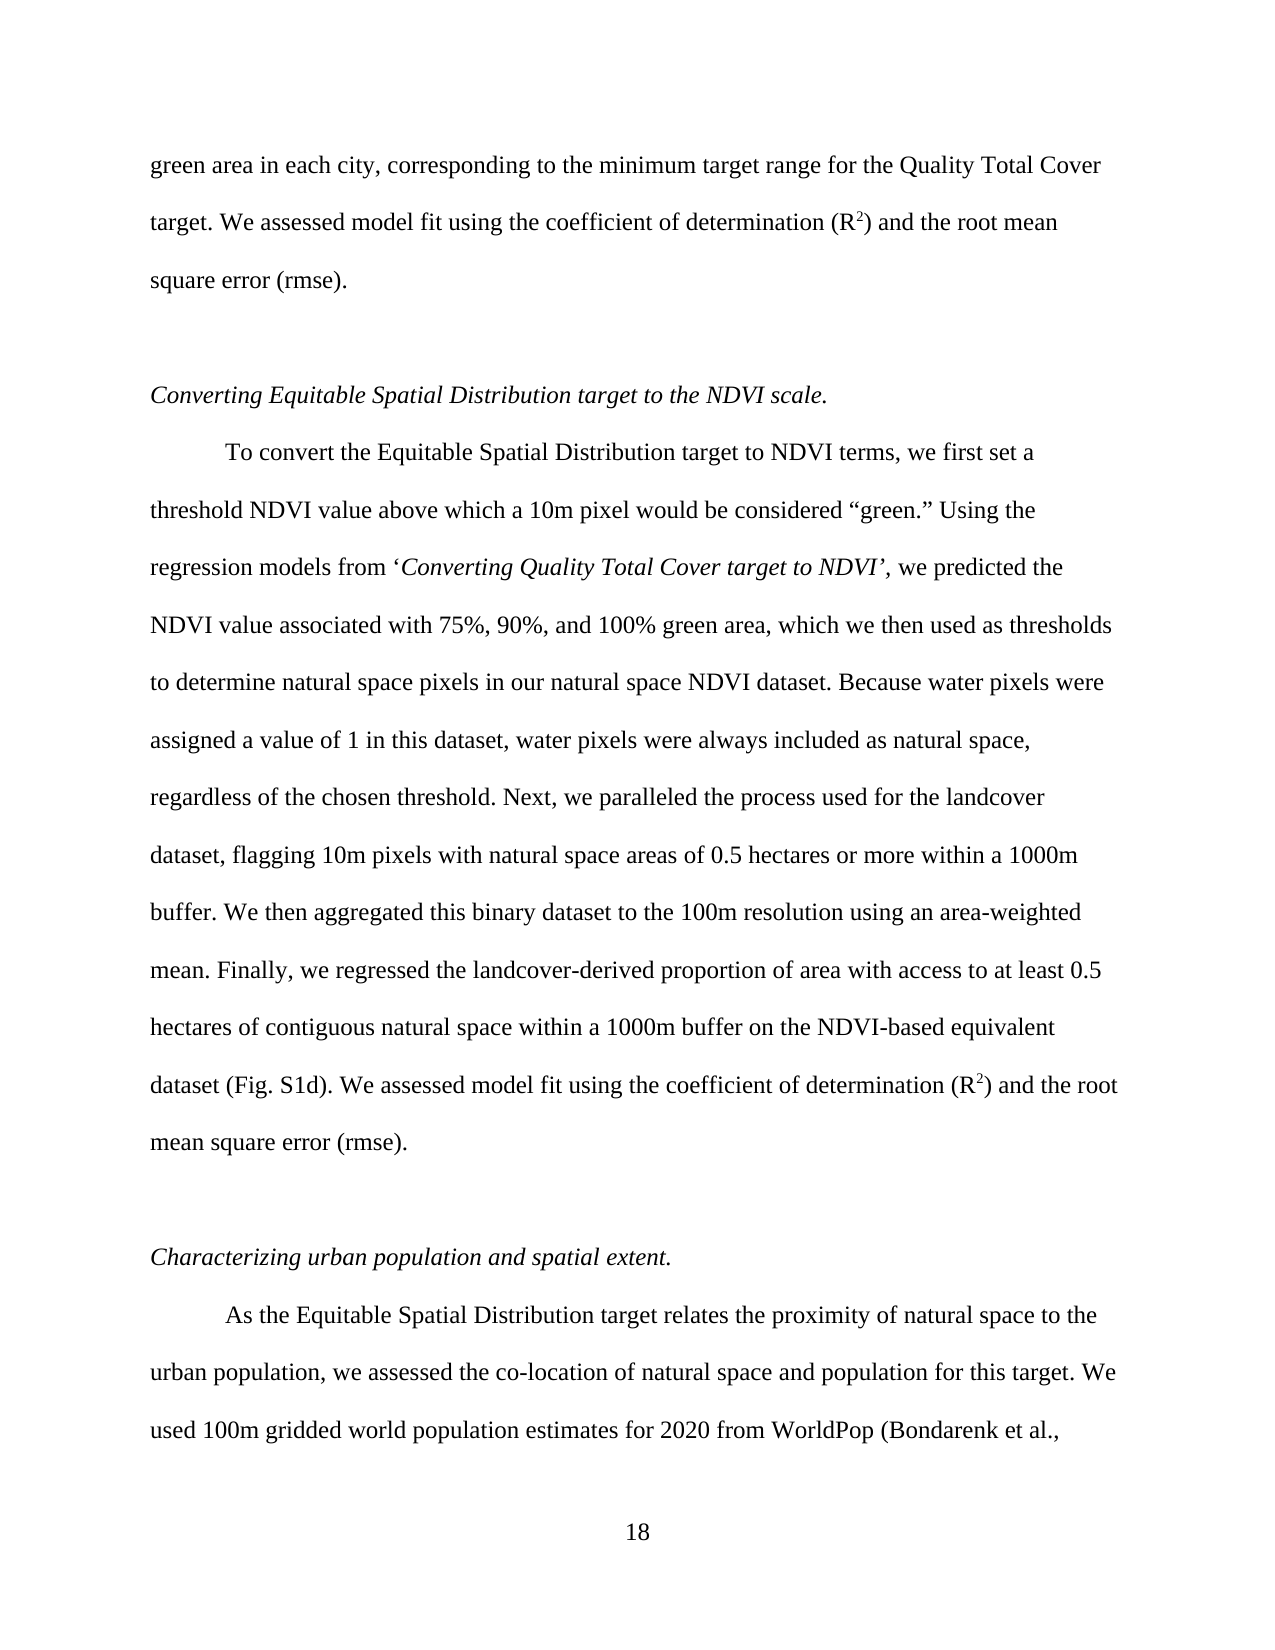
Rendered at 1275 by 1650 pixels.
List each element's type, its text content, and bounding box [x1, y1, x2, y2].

text To convert the Equitable Spatial Distribution target to NDVI terms, we first set a threshold NDVI value above which a 10m pixel would be considered “green.” Using the regression models from ‘Converting Quality Total Cover target to NDVI’, we predicted the NDVI value associated with 75%, 90%, and 100% green area, which we then used as thresholds to determine natural space pixels in our natural space NDVI dataset. Because water pixels were assigned a value of 1 in this dataset, water pixels were always included as natural space, regardless of the chosen threshold. Next, we paralleled the process used for the landcover dataset, flagging 10m pixels with natural space areas of 0.5 hectares or more within a 1000m buffer. We then aggregated this binary dataset to the 100m resolution using an area-weighted mean. Finally, we regressed the landcover-derived proportion of area with access to at least 0.5 hectares of contiguous natural space within a 1000m buffer on the NDVI-based equivalent dataset (Fig. S1d). We assessed model fit using the coefficient of determination (R2) and the root mean square error (rmse). [150, 437, 1125, 1156]
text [150, 1300, 1125, 1444]
text Characterizing urban population and spatial extent. [150, 1242, 1125, 1271]
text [150, 150, 1125, 294]
text Converting Equitable Spatial Distribution target to the NDVI scale. [150, 380, 1125, 409]
